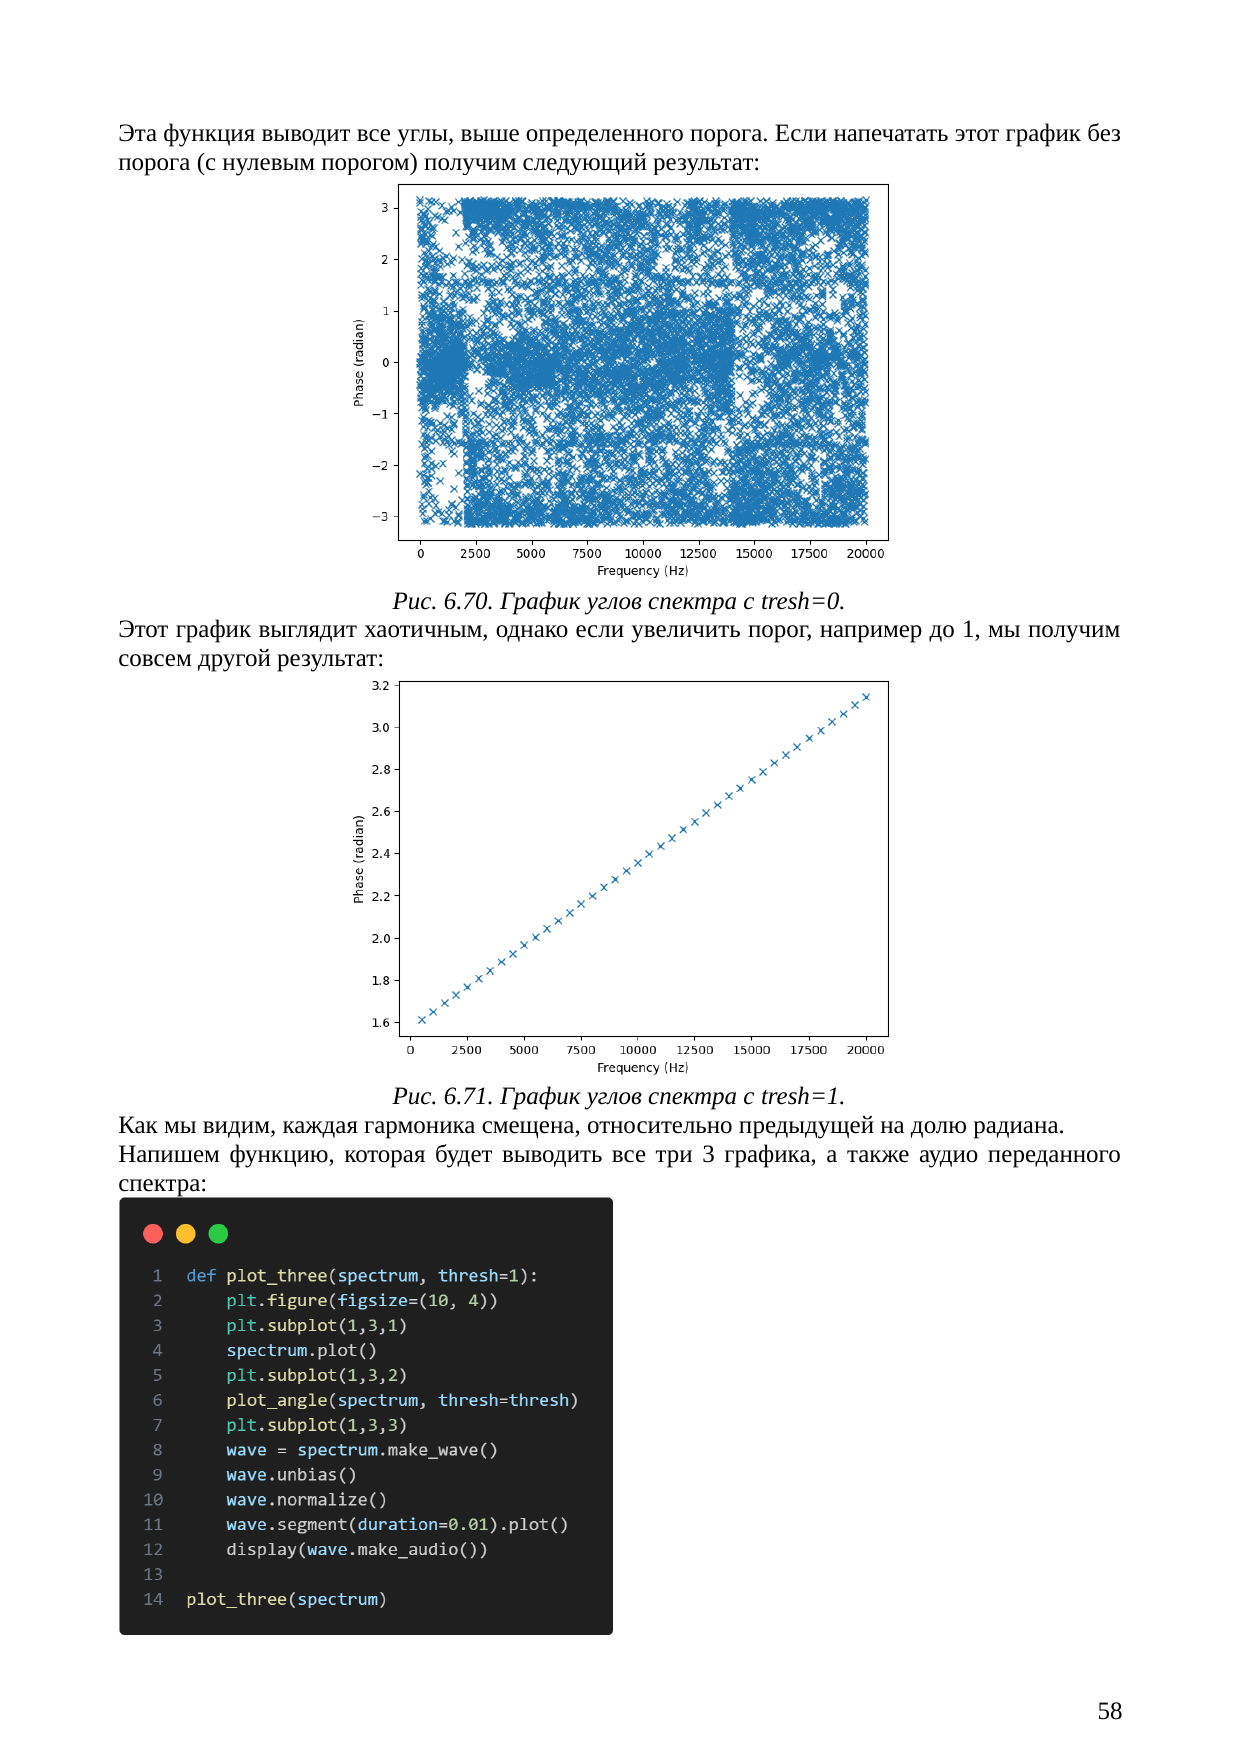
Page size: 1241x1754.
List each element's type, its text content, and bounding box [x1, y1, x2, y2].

picture [345, 672, 895, 1082]
text Как мы видим, каждая гармоника смещена, относительно предыдущей на долю радиана. [118, 1110, 1122, 1139]
text Напишем функцию, которая будет выводить все три 3 графика, а также аудио переданного спектра: [118, 1139, 1122, 1196]
picture [345, 175, 895, 586]
text Эта функция выводит все углы, выше определенного порога. Если напечатать этот график без порога (с нулевым порогом) получим следующий результат: [118, 118, 1122, 176]
text Этот график выглядит хаотичным, однако если увеличить порог, например до 1, мы получим совсем другой результат: [118, 614, 1122, 672]
picture [118, 1196, 614, 1636]
